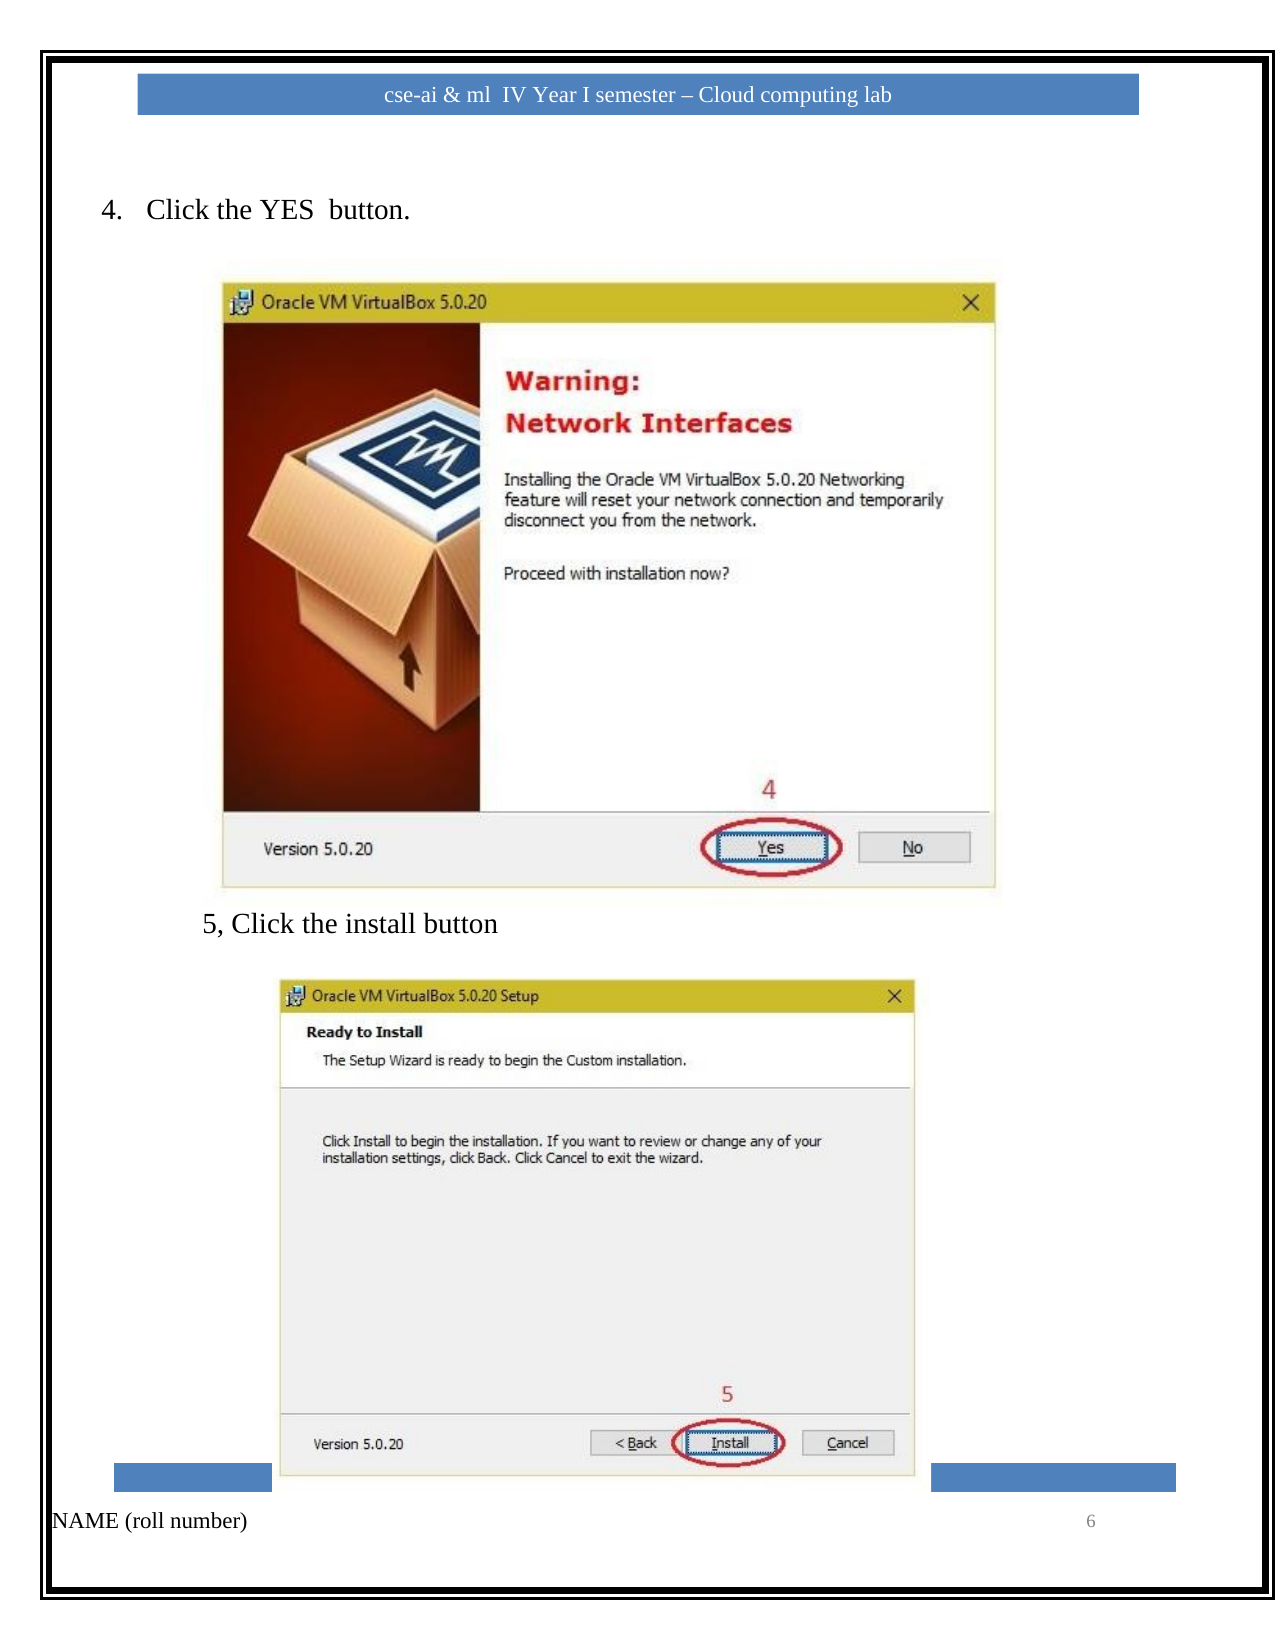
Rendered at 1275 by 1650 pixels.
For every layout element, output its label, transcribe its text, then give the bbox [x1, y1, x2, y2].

text 5, Click the install button [202, 906, 1262, 940]
picture [272, 977, 932, 1493]
list Click the YES button. [101, 192, 1262, 226]
picture [202, 259, 1004, 907]
